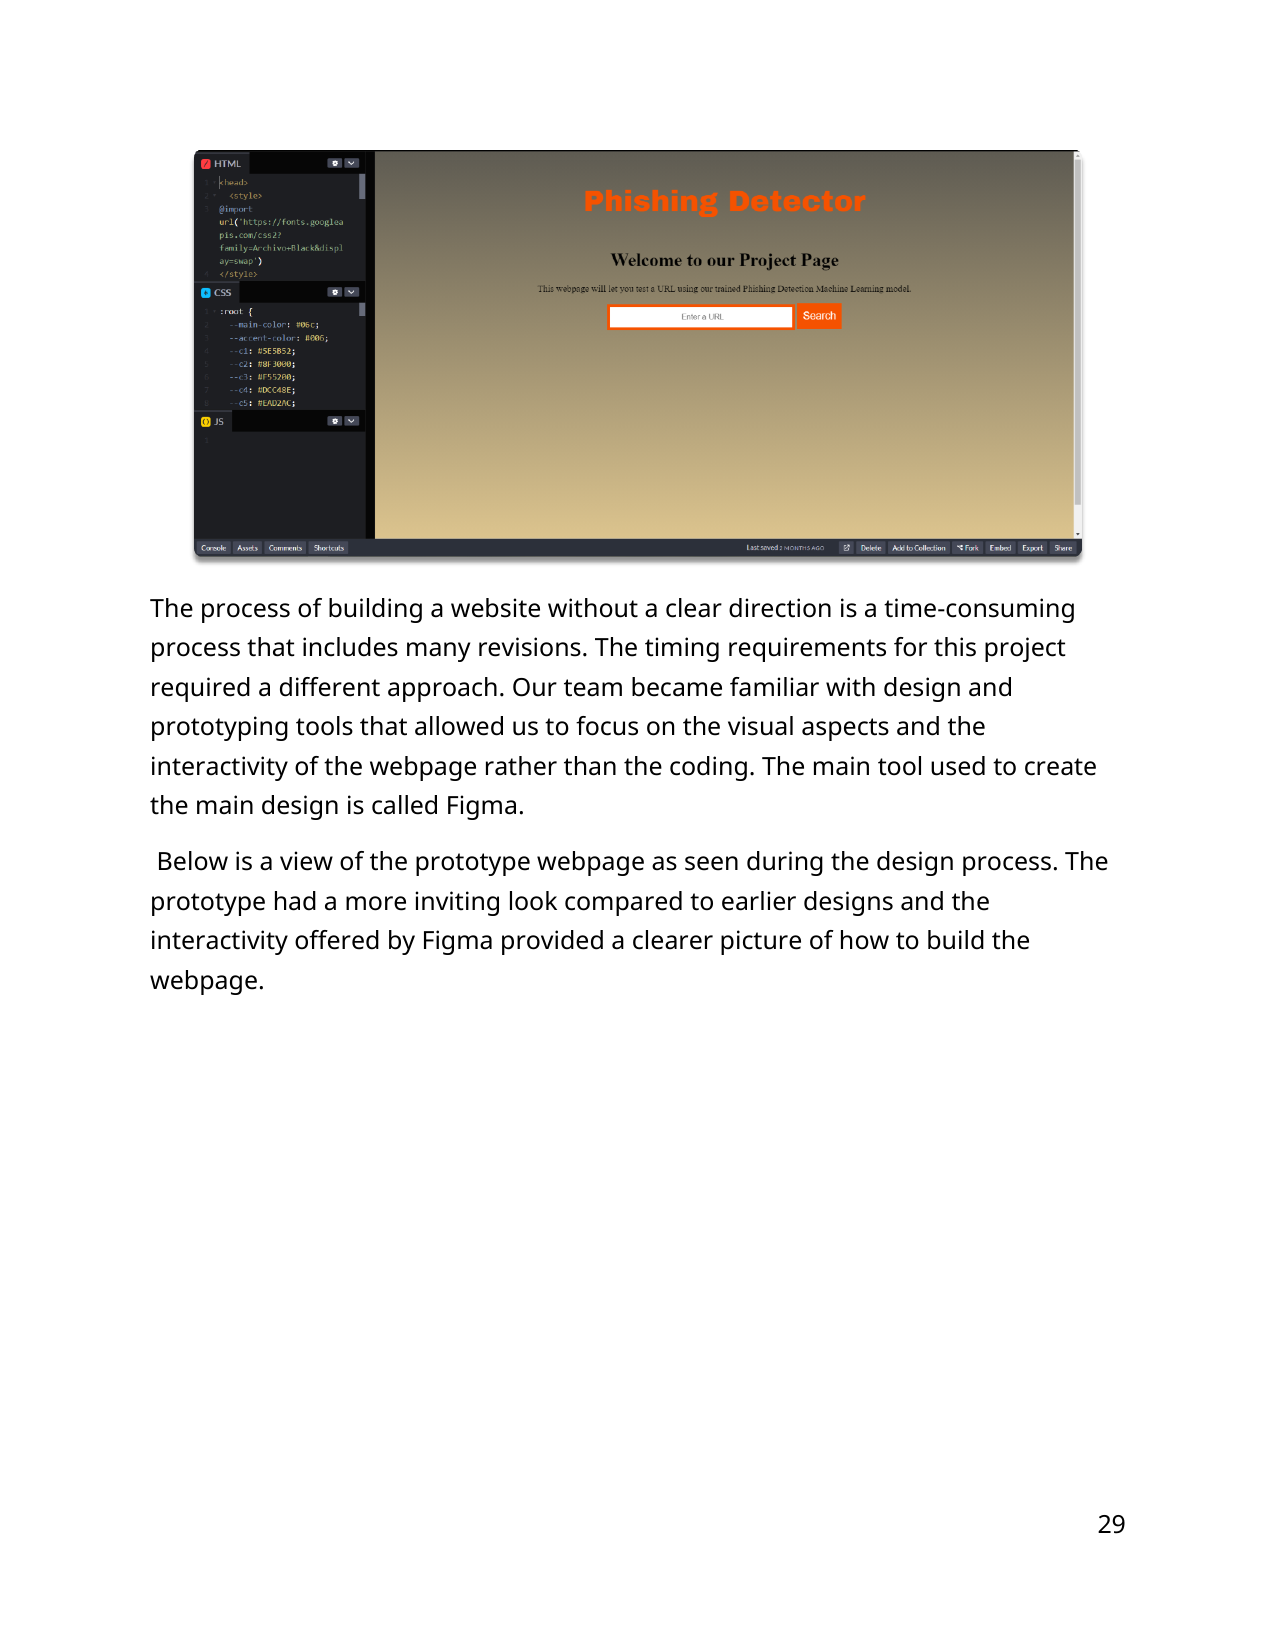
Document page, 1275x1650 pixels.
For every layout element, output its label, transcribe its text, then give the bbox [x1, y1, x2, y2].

text Below is a view of the prototype webpage as seen during the design process. The prototype had a more inviting look compared to earlier designs and the interactivity offered by Figma provided a clearer picture of how to build the webpage. [150, 844, 1125, 996]
text The process of building a website without a clear direction is a time-consuming process that includes many revisions. The timing requirements for this project required a different approach. Our team became familiar with design and prototyping tools that allowed us to focus on the visual aspects and the interactivity of the webpage rather than the coding. The main tool used to create the main design is called Figma. [150, 590, 1125, 822]
